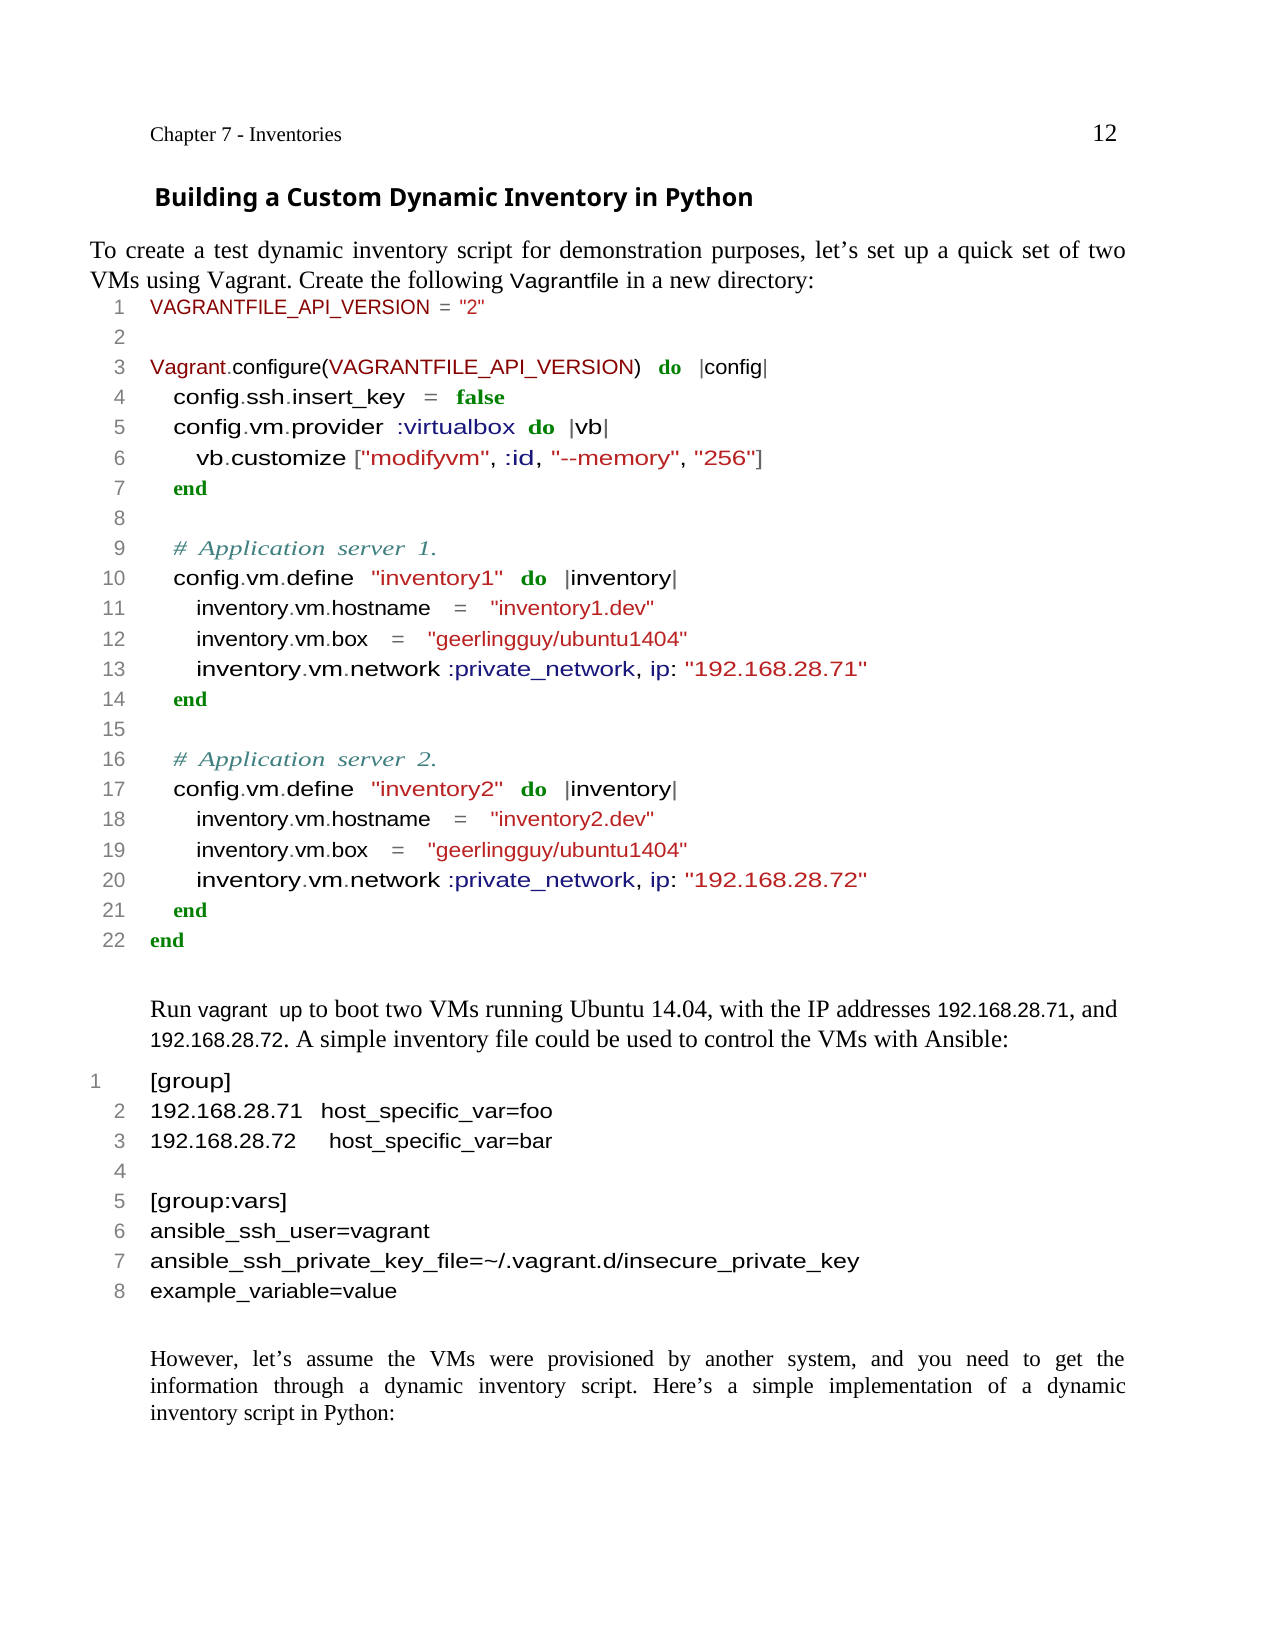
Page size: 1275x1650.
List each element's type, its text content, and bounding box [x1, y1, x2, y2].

list [group] [89, 1068, 1137, 1092]
list end [102, 687, 1137, 711]
text Run vagrant up to boot two VMs running Ubuntu 14.04, with the IP addresses 192.168.28.71, and [150, 994, 1137, 1022]
subtitle Building a Custom Dynamic Inventory in Python [154, 180, 1137, 214]
text To create a test dynamic inventory script for demonstration purposes, let’s set up a quick set of two VMs using Vagrant. Create the following Vagrantfile in a new directory: [89, 235, 1126, 294]
list example_variable=value [113, 1279, 1137, 1303]
list inventory.vm.box = "geerlingguy/ubuntu1404" [102, 626, 1137, 650]
list 192.168.28.72 host_specific_var=bar 4 [113, 1129, 554, 1182]
text 15 [102, 717, 1137, 741]
list [group:vars] [113, 1188, 1137, 1212]
list # Application server 2. [102, 747, 1137, 771]
list config.vm.define "inventory2" do |inventory| [102, 777, 1137, 801]
list end [102, 928, 1137, 952]
list # Application server 1. [113, 536, 1137, 560]
list ansible_ssh_private_key_file=~/.vagrant.d/insecure_private_key [113, 1249, 1137, 1273]
list ansible_ssh_user=vagrant [113, 1219, 1137, 1243]
list inventory.vm.hostname = "inventory2.dev" [102, 807, 1137, 831]
list config.vm.define "inventory1" do |inventory| [102, 566, 1137, 590]
text 1 VAGRANTFILE_API_VERSION = "2" 2 [113, 295, 485, 349]
list inventory.vm.network :private_network, ip: "192.168.28.71" [102, 656, 1137, 680]
list config.vm.provider :virtualbox do |vb| [113, 415, 1137, 439]
list Vagrant.configure(VAGRANTFILE_API_VERSION) do |config| [113, 355, 1137, 379]
text 8 [113, 506, 1137, 530]
text However, let’s assume the VMs were provisioned by another system, and you need to get the information through a dynamic inventory script. Here’s a simple implementation of a dynamic inventory script in Python: [150, 1344, 1126, 1426]
list vb.customize ["modifyvm", :id, "--memory", "256"] [113, 445, 1137, 469]
list inventory.vm.network :private_network, ip: "192.168.28.72" [102, 867, 1137, 891]
text 192.168.28.72. A simple inventory file could be used to control the VMs with Ansible: [150, 1024, 1137, 1053]
list inventory.vm.box = "geerlingguy/ubuntu1404" [102, 837, 1137, 861]
list inventory.vm.hostname = "inventory1.dev" [102, 596, 1137, 620]
list end [113, 476, 1137, 500]
list config.ssh.insert_key = false [113, 385, 1137, 409]
list 192.168.28.71 host_specific_var=foo [113, 1098, 1137, 1122]
list end [102, 898, 1137, 922]
